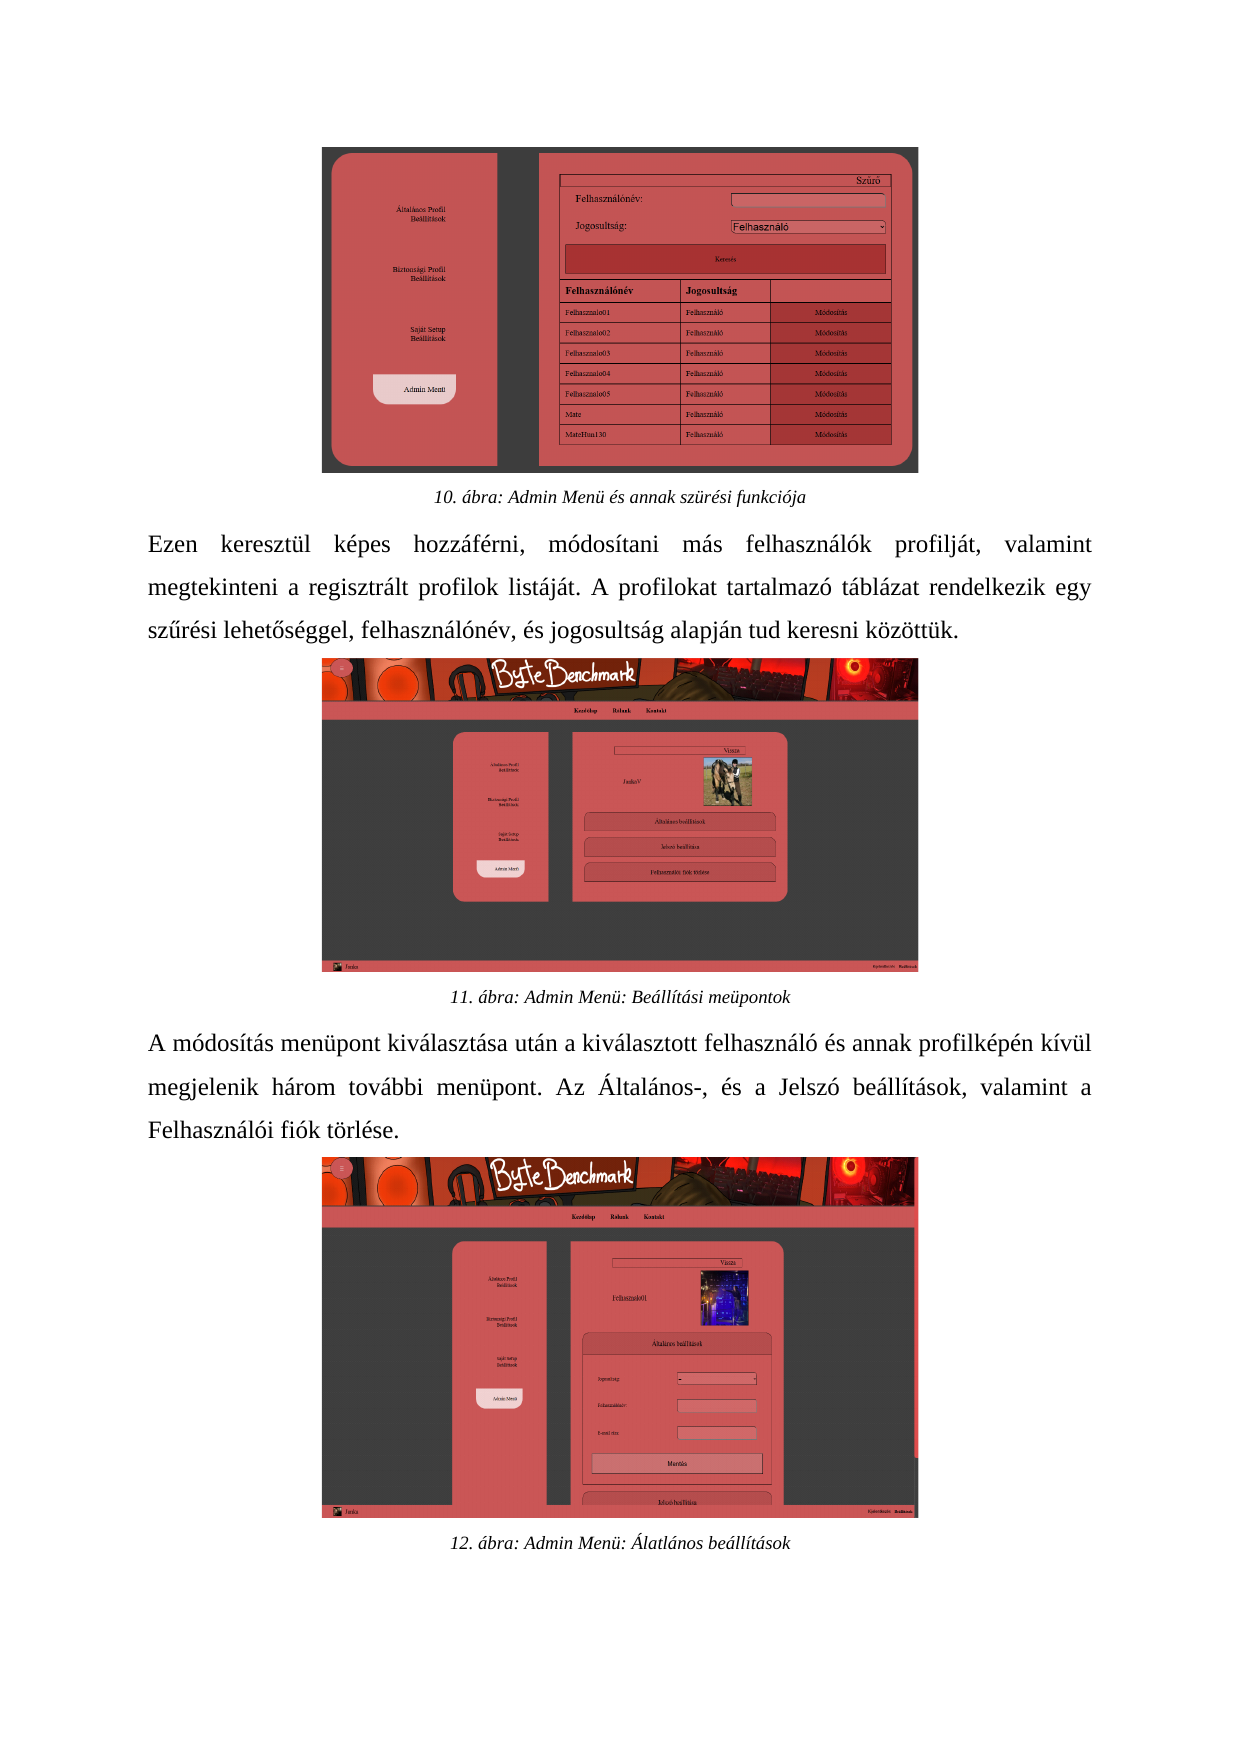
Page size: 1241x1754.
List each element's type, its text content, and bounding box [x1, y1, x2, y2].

picture [321, 658, 919, 972]
text Ezen keresztül képes hozzáférni, módosítani más felhasználók profilját, valamint megtekinteni a regisztrált profilok listáját. A profilokat tartalmazó táblázat rendelkezik egy szűrési lehetőséggel, felhasználónév, és jogosultság alapján tud keresni közöttük. [148, 529, 1093, 644]
picture [321, 1157, 919, 1518]
picture [321, 147, 919, 473]
text A módosítás menüpont kiválasztása után a kiválasztott felhasználó és annak profilképén kívül megjelenik három további menüpont. Az Általános-, és a Jelszó beállítások, valamint a Felhasználói fiók törlése. [148, 1028, 1093, 1143]
